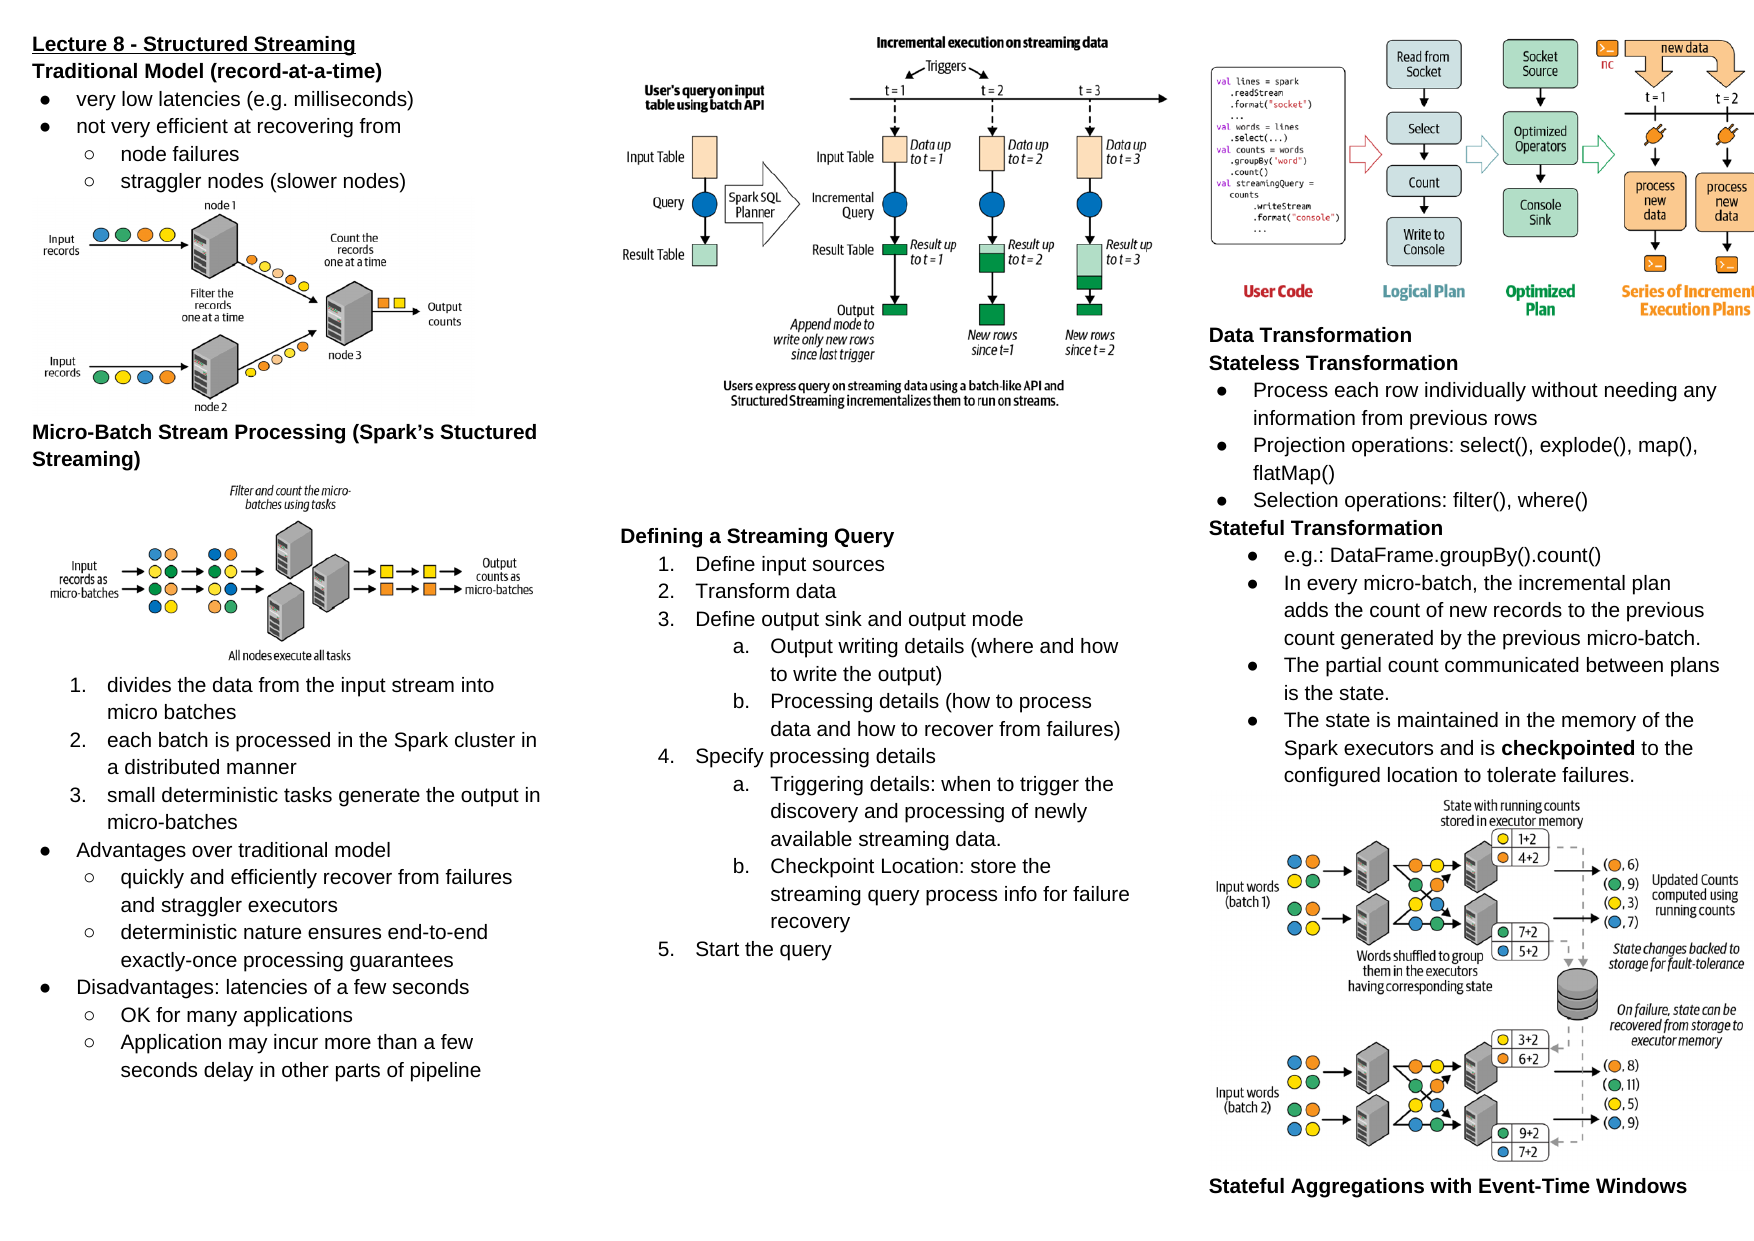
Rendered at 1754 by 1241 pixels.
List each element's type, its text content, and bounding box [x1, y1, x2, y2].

list quickly and efficiently recover from failures and straggler executors [83, 865, 545, 916]
list Disadvantages: latencies of a few seconds [39, 975, 545, 999]
text Defining a Streaming Query [620, 524, 1133, 548]
picture [31, 474, 546, 669]
list not very efficient at recovering from [39, 114, 545, 138]
list straggler nodes (slower nodes) [83, 169, 545, 193]
list Projection operations: select(), explode(), map(), flatMap() [1215, 433, 1722, 485]
list Define input sources [658, 552, 1133, 576]
list Transform data [658, 579, 1133, 603]
list Define output sink and output mode [658, 607, 1133, 631]
text Stateful Aggregations with Event-Time Windows [1208, 1174, 1722, 1198]
list Processing details (how to process data and how to recover from failures) [733, 689, 1133, 741]
picture [1208, 31, 1754, 320]
text Micro-Batch Stream Processing (Spark’s Stuctured Streaming) [32, 419, 545, 474]
list Specify processing details [658, 744, 1133, 768]
list each batch is processed in the Spark cluster in a distributed manner [69, 727, 545, 779]
list The partial count communicated between plans is the state. [1246, 653, 1722, 705]
list small deterministic tasks generate the output in micro-batches [69, 782, 545, 834]
picture [1208, 790, 1754, 1171]
list Start the query [658, 937, 1133, 961]
list very low latencies (e.g. milliseconds) [39, 87, 545, 111]
list divides the data from the input stream into micro batches [69, 672, 545, 724]
list Application may incur more than a few seconds delay in other parts of pipeline [83, 1030, 545, 1081]
list Advantages over traditional model [39, 837, 545, 861]
list e.g.: DataFrame.groupBy().count() [1246, 543, 1722, 567]
list Selection operations: filter(), where() [1215, 488, 1722, 512]
list Output writing details (where and how to write the output) [733, 634, 1133, 686]
text Lecture 8 - Structured Streaming [32, 32, 545, 56]
list Triggering details: when to trigger the discovery and processing of newly available streaming data. [733, 772, 1133, 851]
list The state is maintained in the memory of the Spark executors and is checkpointed to the configured location to tolerate failures. [1246, 708, 1722, 787]
list deterministic nature ensures end-to-end exactly-once processing guarantees [83, 920, 545, 971]
picture [620, 31, 1170, 411]
list In every micro-batch, the incremental plan adds the count of new records to the previous count generated by the previous micro-batch. [1246, 571, 1722, 650]
list Checkpoint Location: store the streaming query process info for failure recovery [733, 854, 1133, 933]
picture [31, 196, 476, 416]
text Stateful Transformation [1208, 516, 1722, 540]
list OK for many applications [83, 1002, 545, 1026]
text Traditional Model (record-at-a-time) [32, 59, 545, 83]
text Data Transformation [1208, 323, 1722, 347]
list node failures [83, 142, 545, 166]
text Stateless Transformation [1208, 351, 1722, 375]
list Process each row individually without needing any information from previous rows [1215, 378, 1722, 430]
